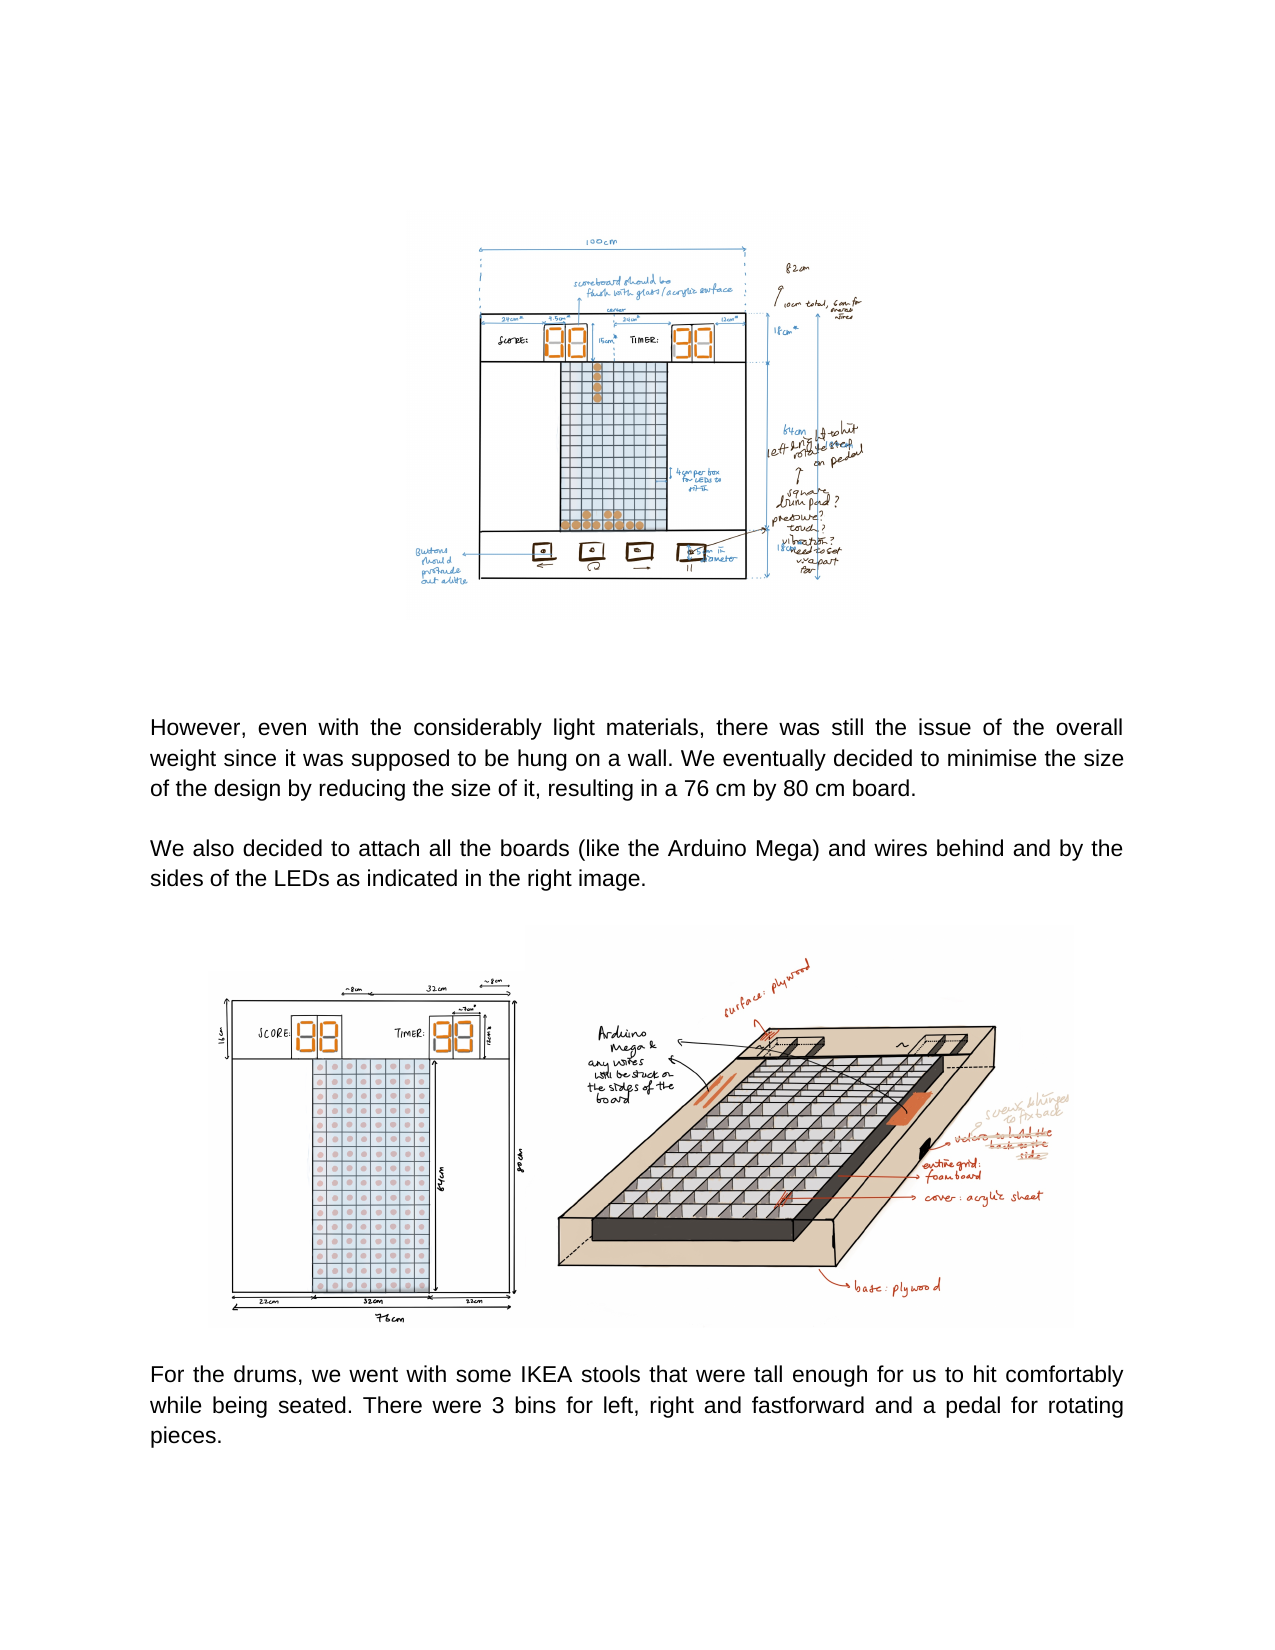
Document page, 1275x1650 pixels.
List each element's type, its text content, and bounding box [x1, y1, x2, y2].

picture [207, 925, 1074, 1328]
picture [405, 210, 870, 620]
text However, even with the considerably light materials, there was still the issue of the overall weight since it was supposed to be hung on a wall. We eventually decided to minimise the size of the design by reducing the size of it, resulting in a 76 cm by 80 cm board. [150, 714, 1125, 801]
text For the drums, we went with some IKEA stools that were tall enough for us to hit comfortably while being seated. There were 3 bins for left, right and fastforward and a pedal for rotating pieces. [150, 1361, 1125, 1448]
text We also decided to attach all the boards (like the Arduino Mega) and wires behind and by the sides of the LEDs as indicated in the right image. [150, 835, 1125, 892]
